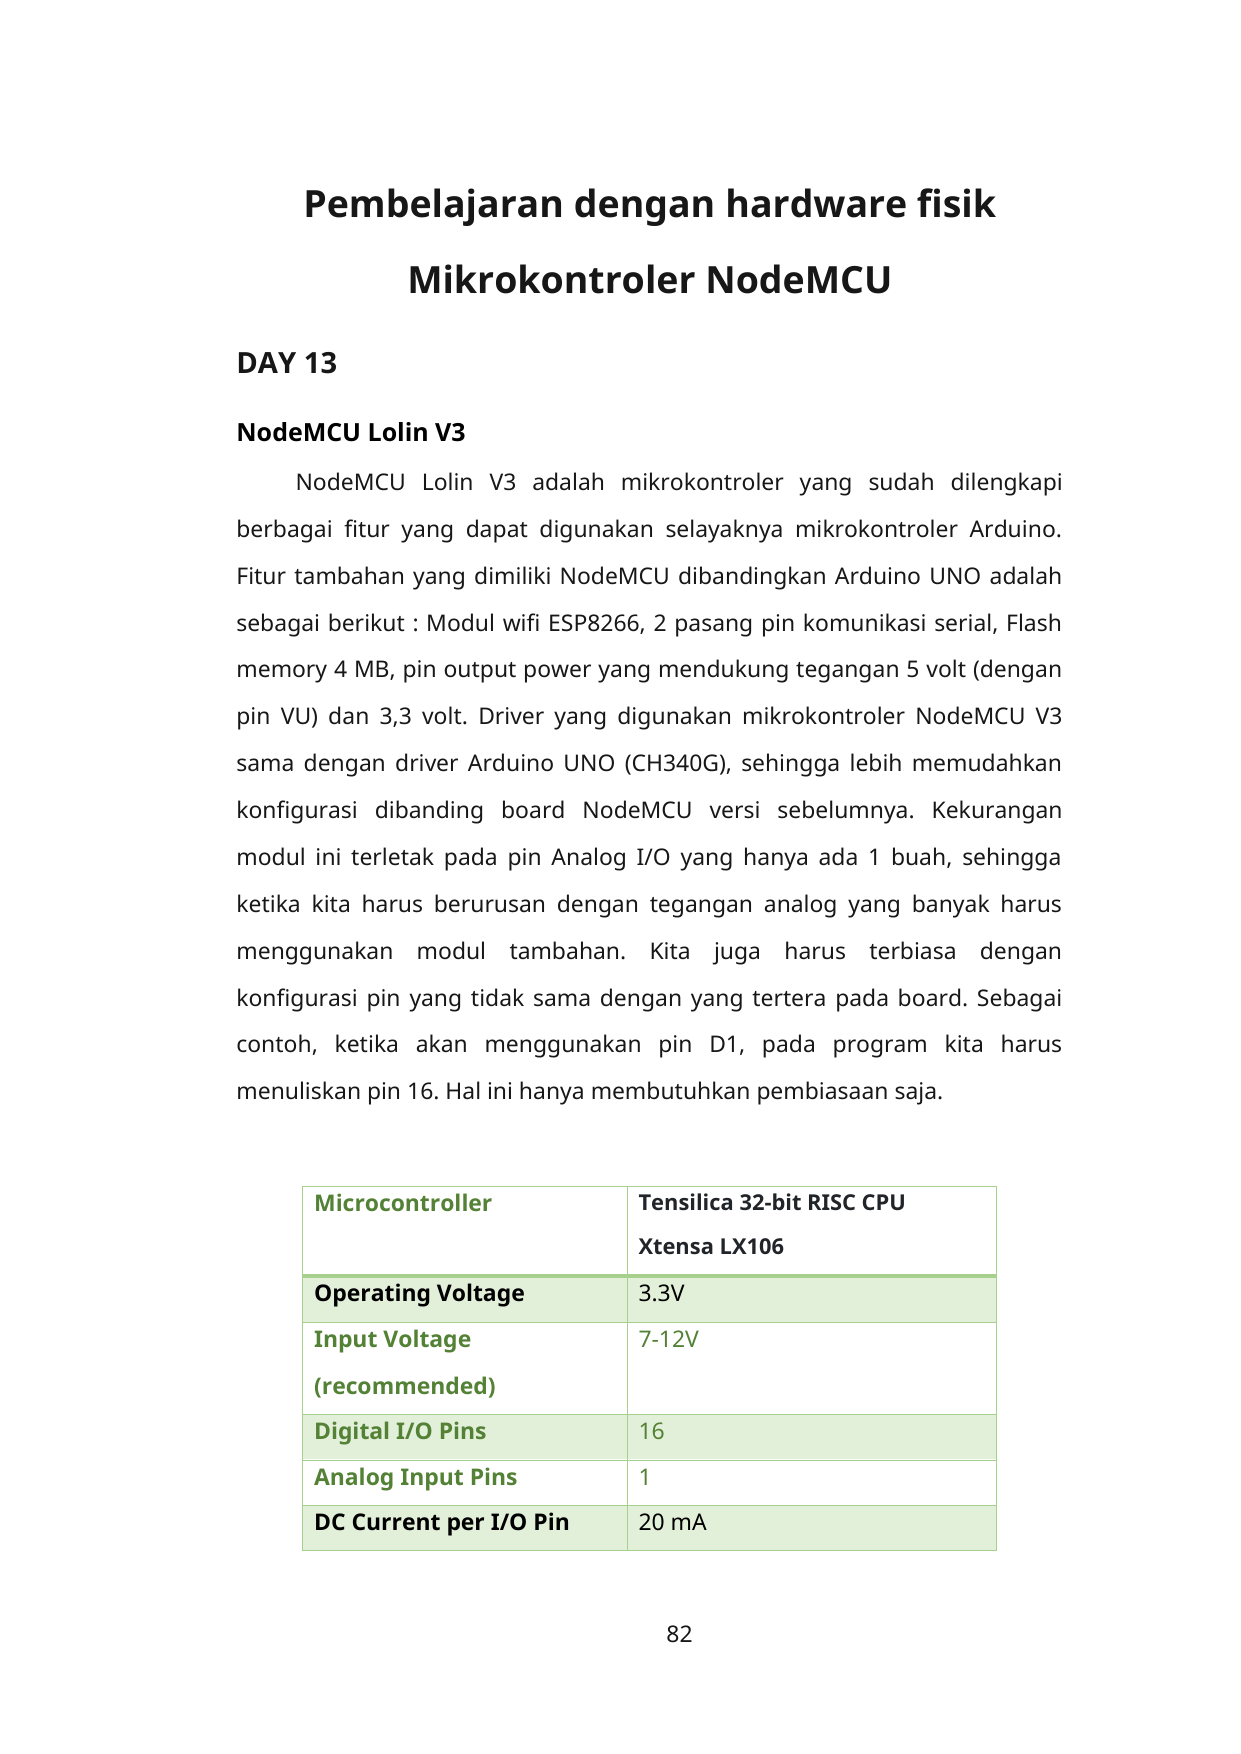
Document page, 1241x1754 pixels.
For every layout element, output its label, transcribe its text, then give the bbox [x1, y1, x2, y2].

table_header Tensilica 32-bit RISC CPU Xtensa LX106 [628, 1187, 996, 1274]
table_cell 20 mA [628, 1506, 996, 1550]
table_cell Operating Voltage [303, 1278, 627, 1322]
subtitle NodeMCU Lolin V3 [236, 415, 1063, 449]
table_cell 3.3V [628, 1278, 996, 1322]
table_cell DC Current per I/O Pin [303, 1506, 627, 1550]
table_cell 7-12V [628, 1323, 996, 1414]
table_cell Input Voltage (recommended) [303, 1323, 627, 1414]
text NodeMCU Lolin V3 adalah mikrokontroler yang sudah dilengkapi berbagai fitur yang dapat digunakan selayaknya mikrokontroler Arduino. Fitur tambahan yang dimiliki NodeMCU dibandingkan Arduino UNO adalah sebagai berikut : Modul wifi ESP8266, 2 pasang pin komunikasi serial, Flash memory 4 MB, pin output power yang mendukung tegangan 5 volt (dengan pin VU) dan 3,3 volt. Driver yang digunakan mikrokontroler NodeMCU V3 sama dengan driver Arduino UNO (CH340G), sehingga lebih memudahkan konfigurasi dibanding board NodeMCU versi sebelumnya. Kekurangan modul ini terletak pada pin Analog I/O yang hanya ada 1 buah, sehingga ketika kita harus berurusan dengan tegangan analog yang banyak harus menggunakan modul tambahan. Kita juga harus terbiasa dengan konfigurasi pin yang tidak sama dengan yang tertera pada board. Sebagai contoh, ketika akan menggunakan pin D1, pada program kita harus menuliskan pin 16. Hal ini hanya membutuhkan pembiasaan saja. [236, 466, 1063, 1106]
table_header Microcontroller [303, 1187, 627, 1274]
subtitle Pembelajaran dengan hardware fisik Mikrokontroler NodeMCU [236, 177, 1063, 305]
table_cell 16 [628, 1415, 996, 1459]
table_cell Analog Input Pins [303, 1461, 627, 1505]
table_cell Digital I/O Pins [303, 1415, 627, 1459]
subtitle DAY 13 [236, 343, 1063, 382]
table_cell 1 [628, 1461, 996, 1505]
